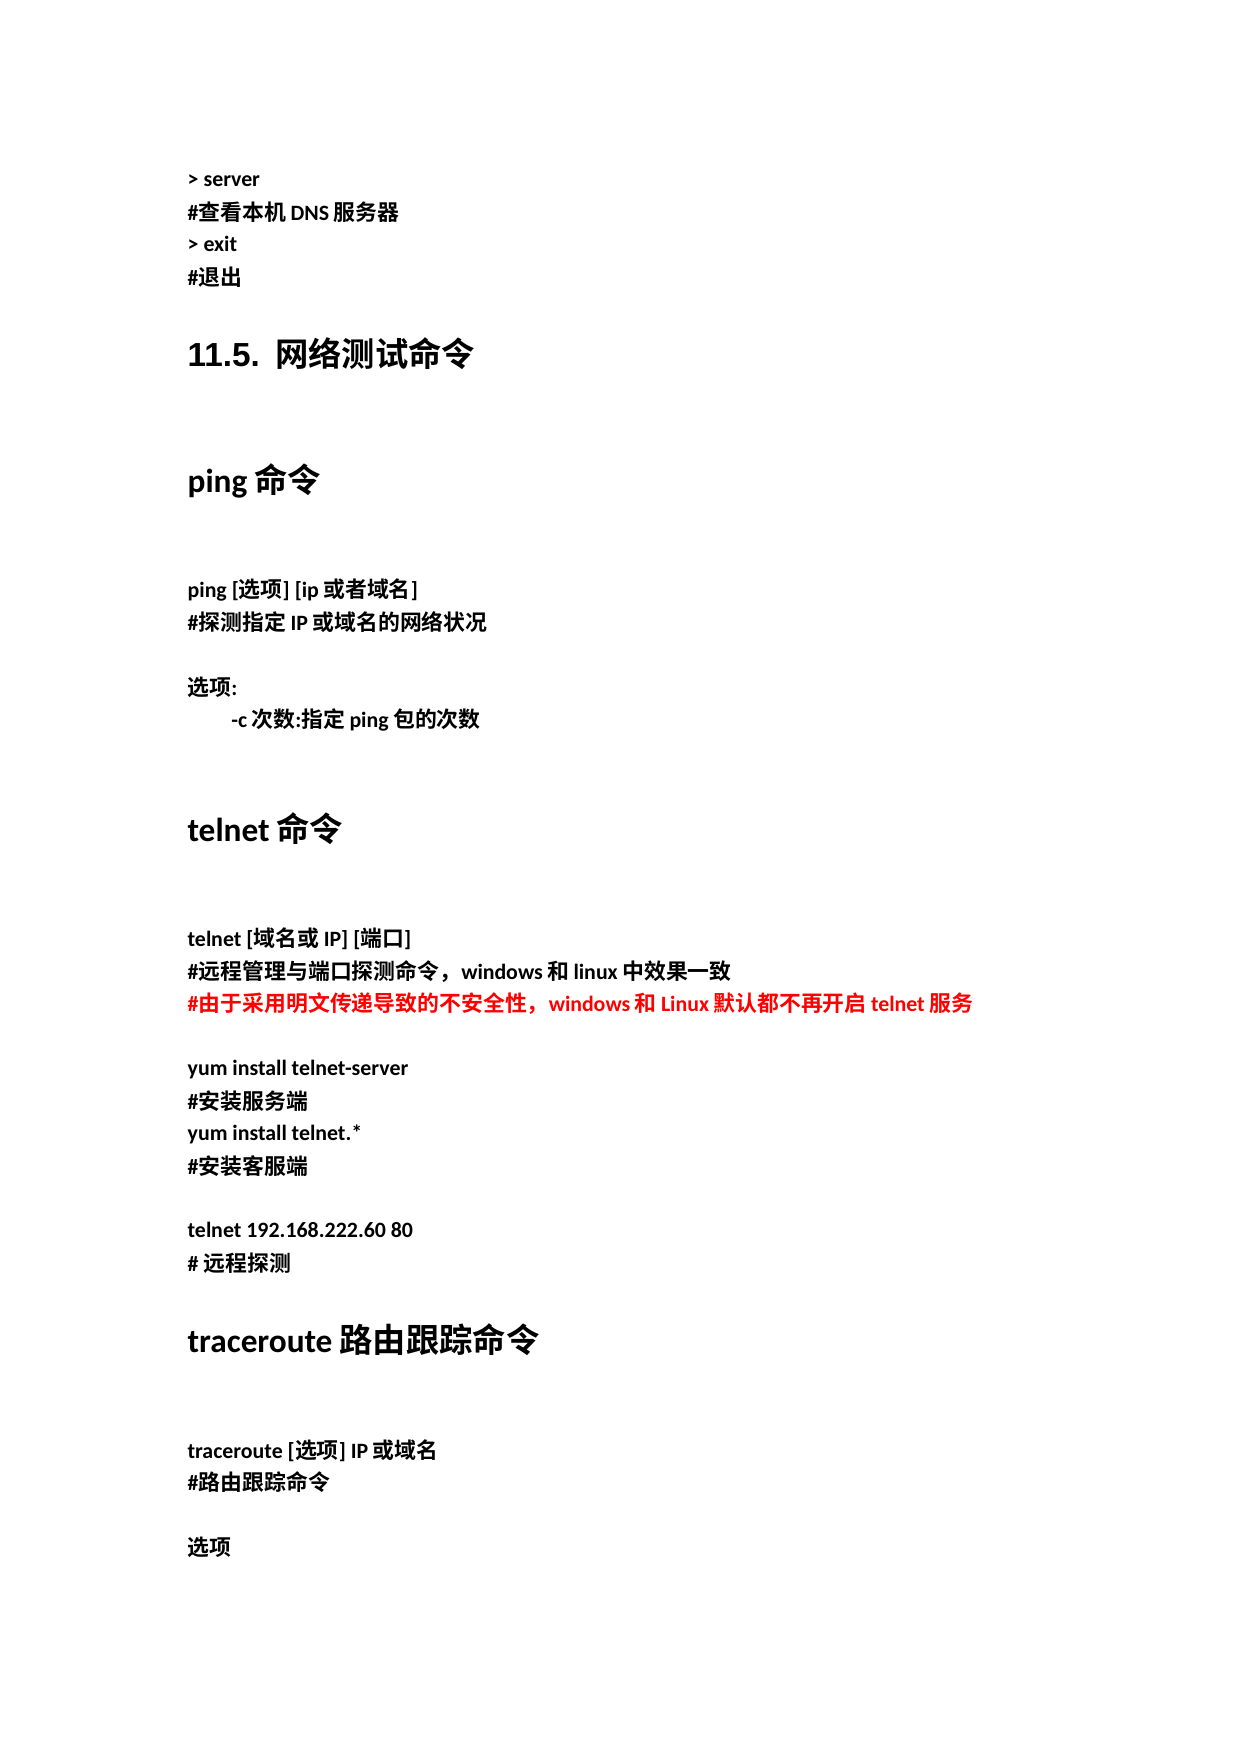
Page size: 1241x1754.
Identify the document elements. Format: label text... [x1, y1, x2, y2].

text 选项: [187, 669, 1053, 702]
text #路由跟踪命令 [187, 1465, 1053, 1497]
text #查看本机DNS服务器 [187, 194, 1053, 227]
text #由于采用明文传递导致的不安全性，windows和Linux默认都不再开启telnet服务 [187, 986, 1053, 1018]
subtitle 网络测试命令 [187, 319, 1053, 384]
subtitle ping命令 [187, 445, 1053, 510]
text #安装客服端 [187, 1148, 1053, 1181]
text telnet 192.168.222.60 80 [187, 1213, 1053, 1246]
text #远程管理与端口探测命令，windows和linux中效果一致 [187, 953, 1053, 986]
text yum install telnet.* [187, 1116, 1053, 1148]
text -c次数:指定ping包的次数 [187, 702, 1053, 734]
text #退出 [187, 259, 1053, 292]
subtitle traceroute路由跟踪命令 [187, 1306, 1053, 1371]
text #探测指定IP或域名的网络状况 [187, 604, 1053, 637]
text > server [187, 162, 1053, 194]
text > exit [187, 227, 1053, 259]
text 选项 [187, 1530, 1053, 1562]
text #安装服务端 [187, 1083, 1053, 1116]
text telnet [域名或IP] [端口] [187, 921, 1053, 953]
text ping [选项] [ip或者域名] [187, 572, 1053, 604]
text traceroute [选项] IP或域名 [187, 1432, 1053, 1465]
subtitle telnet命令 [187, 794, 1053, 859]
text yum install telnet-server [187, 1051, 1053, 1083]
text # 远程探测 [187, 1246, 1053, 1278]
